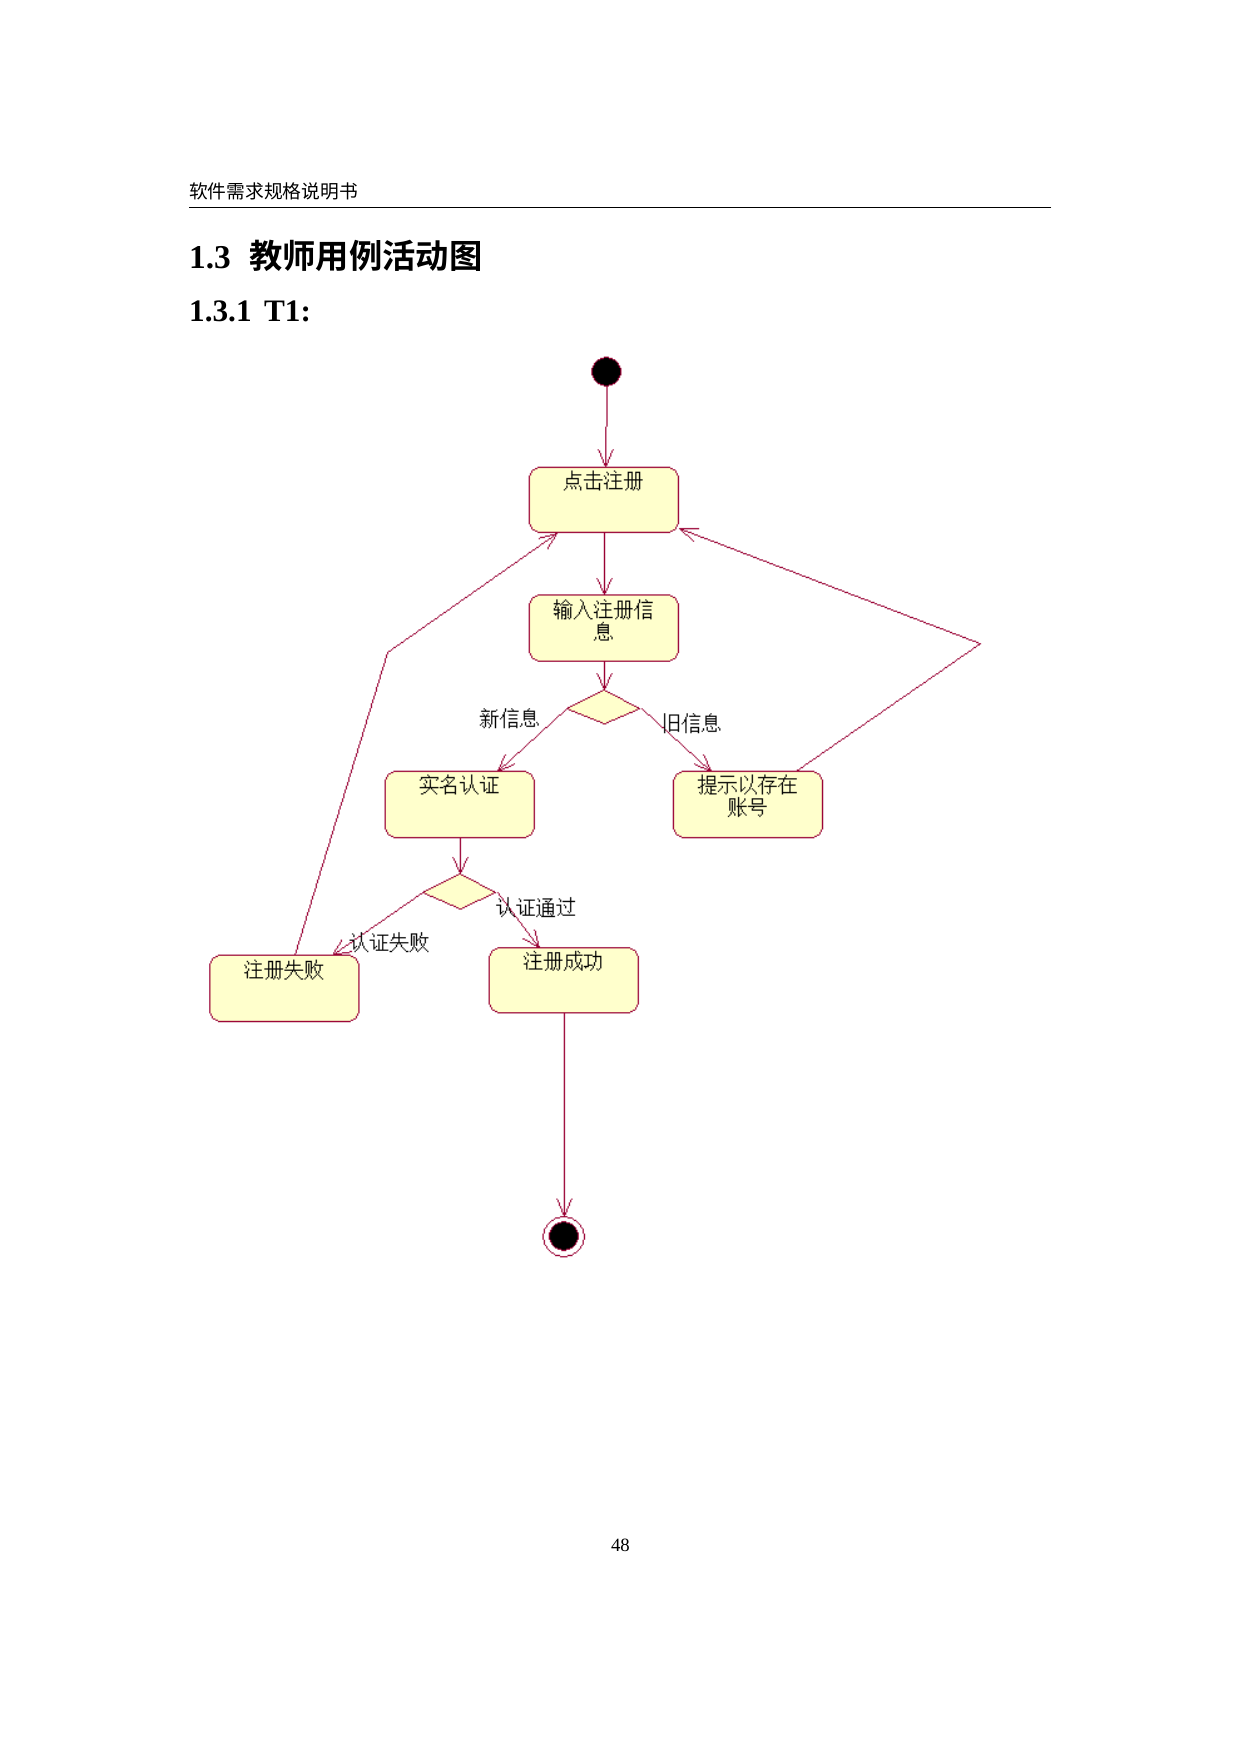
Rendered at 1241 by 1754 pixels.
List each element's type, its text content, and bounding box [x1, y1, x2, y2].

subtitle T1: [189, 292, 1051, 328]
picture [188, 328, 1014, 1295]
subtitle 教师用例活动图 [189, 229, 1051, 278]
